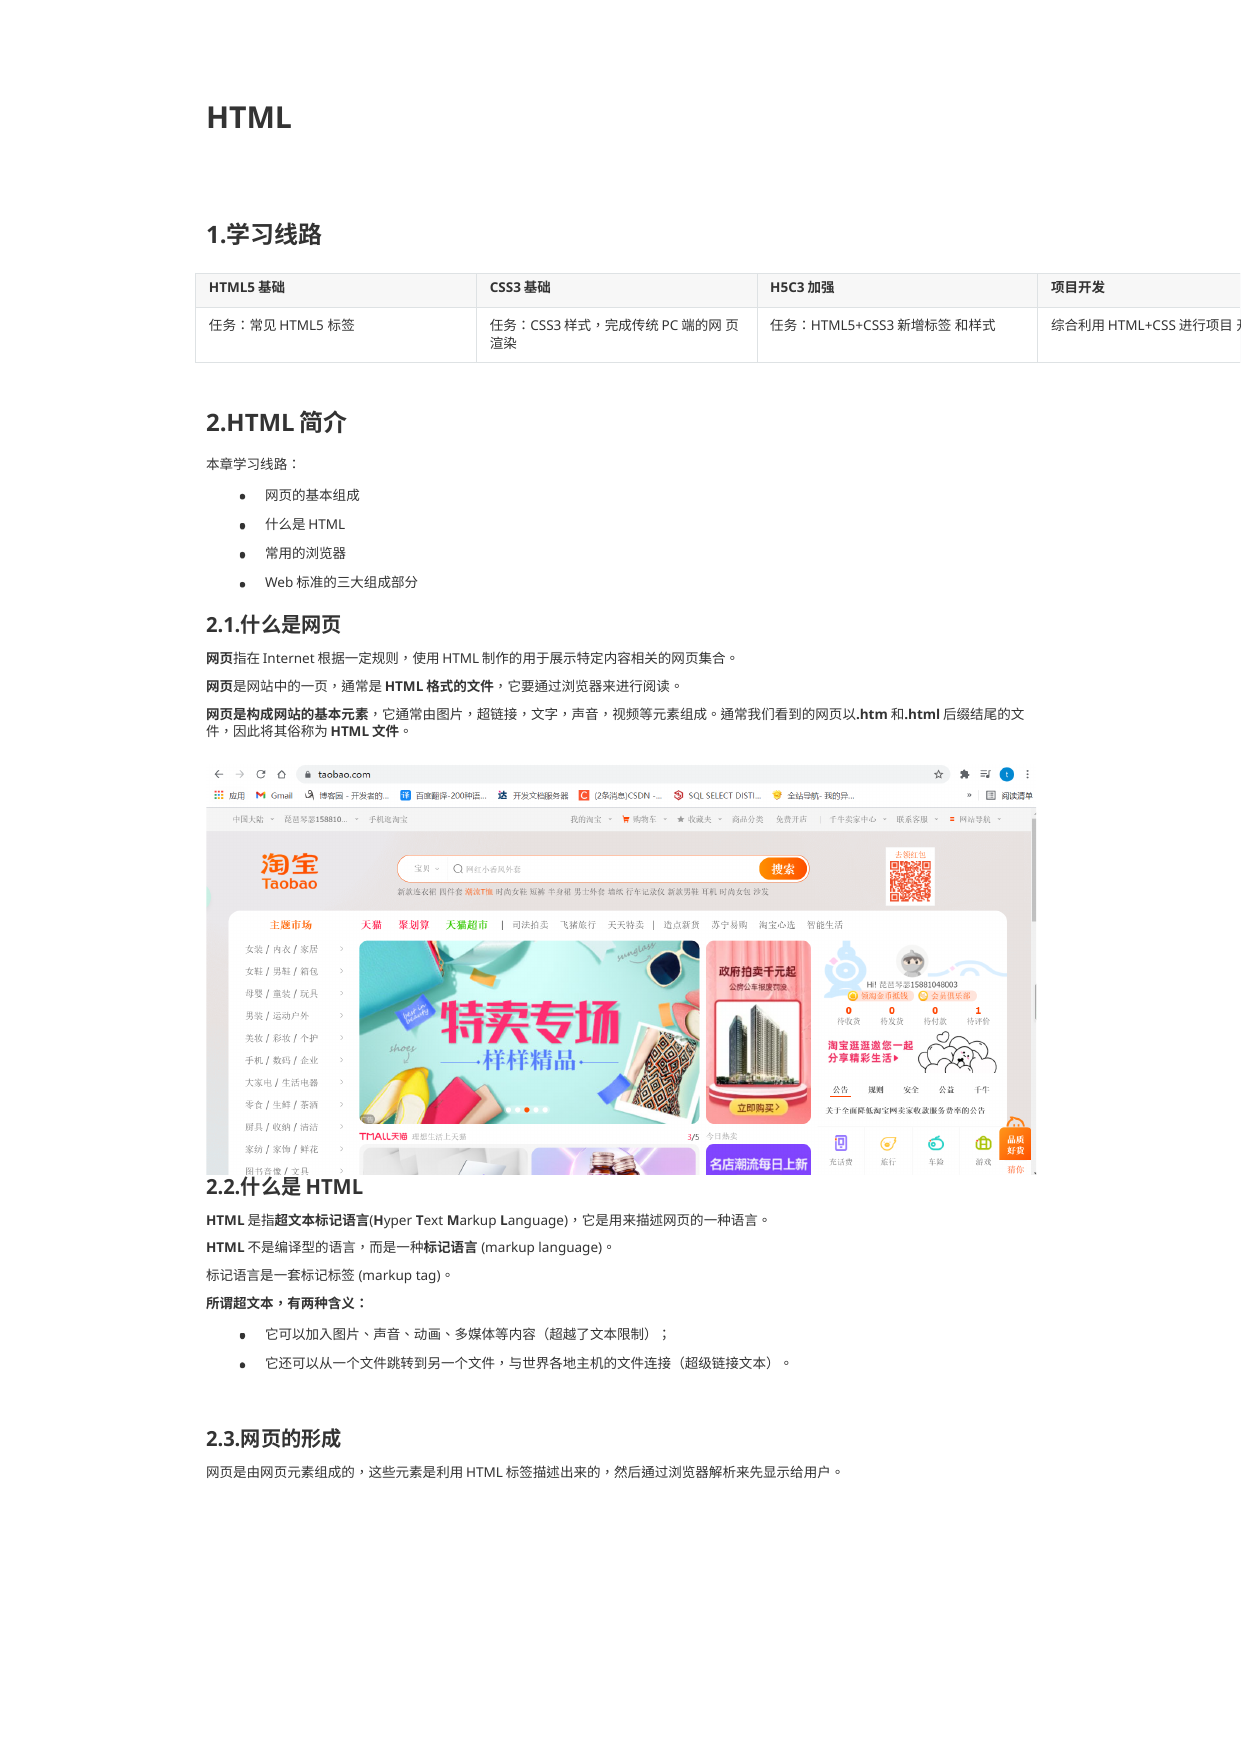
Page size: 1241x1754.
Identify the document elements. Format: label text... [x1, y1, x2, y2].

text 标记语言是一套标记标签 (markup tag)。 [206, 1269, 1184, 1283]
text Web标准的三大组成部分 [221, 573, 1184, 599]
table_header CSS3基础 [477, 274, 757, 307]
text 什么是HTML [221, 515, 1184, 541]
text 所谓超文本，有两种含义： [206, 1297, 1184, 1311]
text 网页是网站中的一页，通常是HTML格式的文件，它要通过浏览器来进行阅读。 [206, 680, 1184, 695]
text 2.2.什么是HTML [206, 1176, 1184, 1199]
text 常用的浏览器 [221, 544, 1184, 570]
text 1.学习线路 [206, 223, 1184, 249]
text 2.1.什么是网页 [206, 614, 1184, 637]
text 网页是由网页元素组成的，这些元素是利用HTML标签描述出来的，然后通过浏览器解析来先显示给用户。 [206, 1466, 1184, 1480]
picture [239, 581, 246, 588]
text 2.3.网页的形成 [206, 1428, 1184, 1451]
table_header H5C3加强 [758, 274, 1037, 307]
picture [239, 1362, 246, 1369]
text HTML是指超文本标记语言(Hyper Text Markup Language)，它是用来描述网页的一种语言。 [206, 1214, 1184, 1228]
text 它可以加入图片、声音、动画、多媒体等内容（超越了文本限制）； [221, 1325, 1184, 1351]
picture [239, 551, 246, 559]
text HTML不是编译型的语言，而是一种标记语言 (markup language)。 [206, 1241, 1184, 1256]
text HTML [206, 97, 1184, 138]
table_cell 任务：HTML5+CSS3新增标签 和样式 [758, 308, 1037, 362]
text 本章学习线路： [206, 458, 1184, 472]
text 网页指在Internet根据一定规则，使用HTML制作的用于展示特定内容相关的网页集合。 [206, 652, 1184, 666]
table_cell 综合利用HTML+CSS进行项目 开发 [1038, 308, 1240, 362]
picture [239, 523, 246, 530]
picture [239, 493, 246, 500]
table_cell 任务：CSS3样式，完成传统PC端的网 页渲染 [477, 308, 757, 362]
table_header HTML5基础 [196, 274, 476, 307]
table_cell 任务：常见HTML5 标签 [196, 308, 476, 362]
picture [239, 1333, 246, 1340]
text 2.HTML简介 [206, 411, 1184, 437]
text 网页的基本组成 [221, 486, 1184, 512]
text 它还可以从一个文件跳转到另一个文件，与世界各地主机的文件连接（超级链接文本）。 [221, 1354, 1184, 1380]
text 件，因此将其俗称为HTML文件。 [206, 725, 1184, 739]
table_header 项目开发 [1038, 274, 1240, 307]
text 网页是构成网站的基本元素，它通常由图片，超链接，文字，声音，视频等元素组成。通常我们看到的网页以.htm和.html后缀结尾的文 [206, 707, 1184, 722]
picture [206, 764, 1037, 1175]
